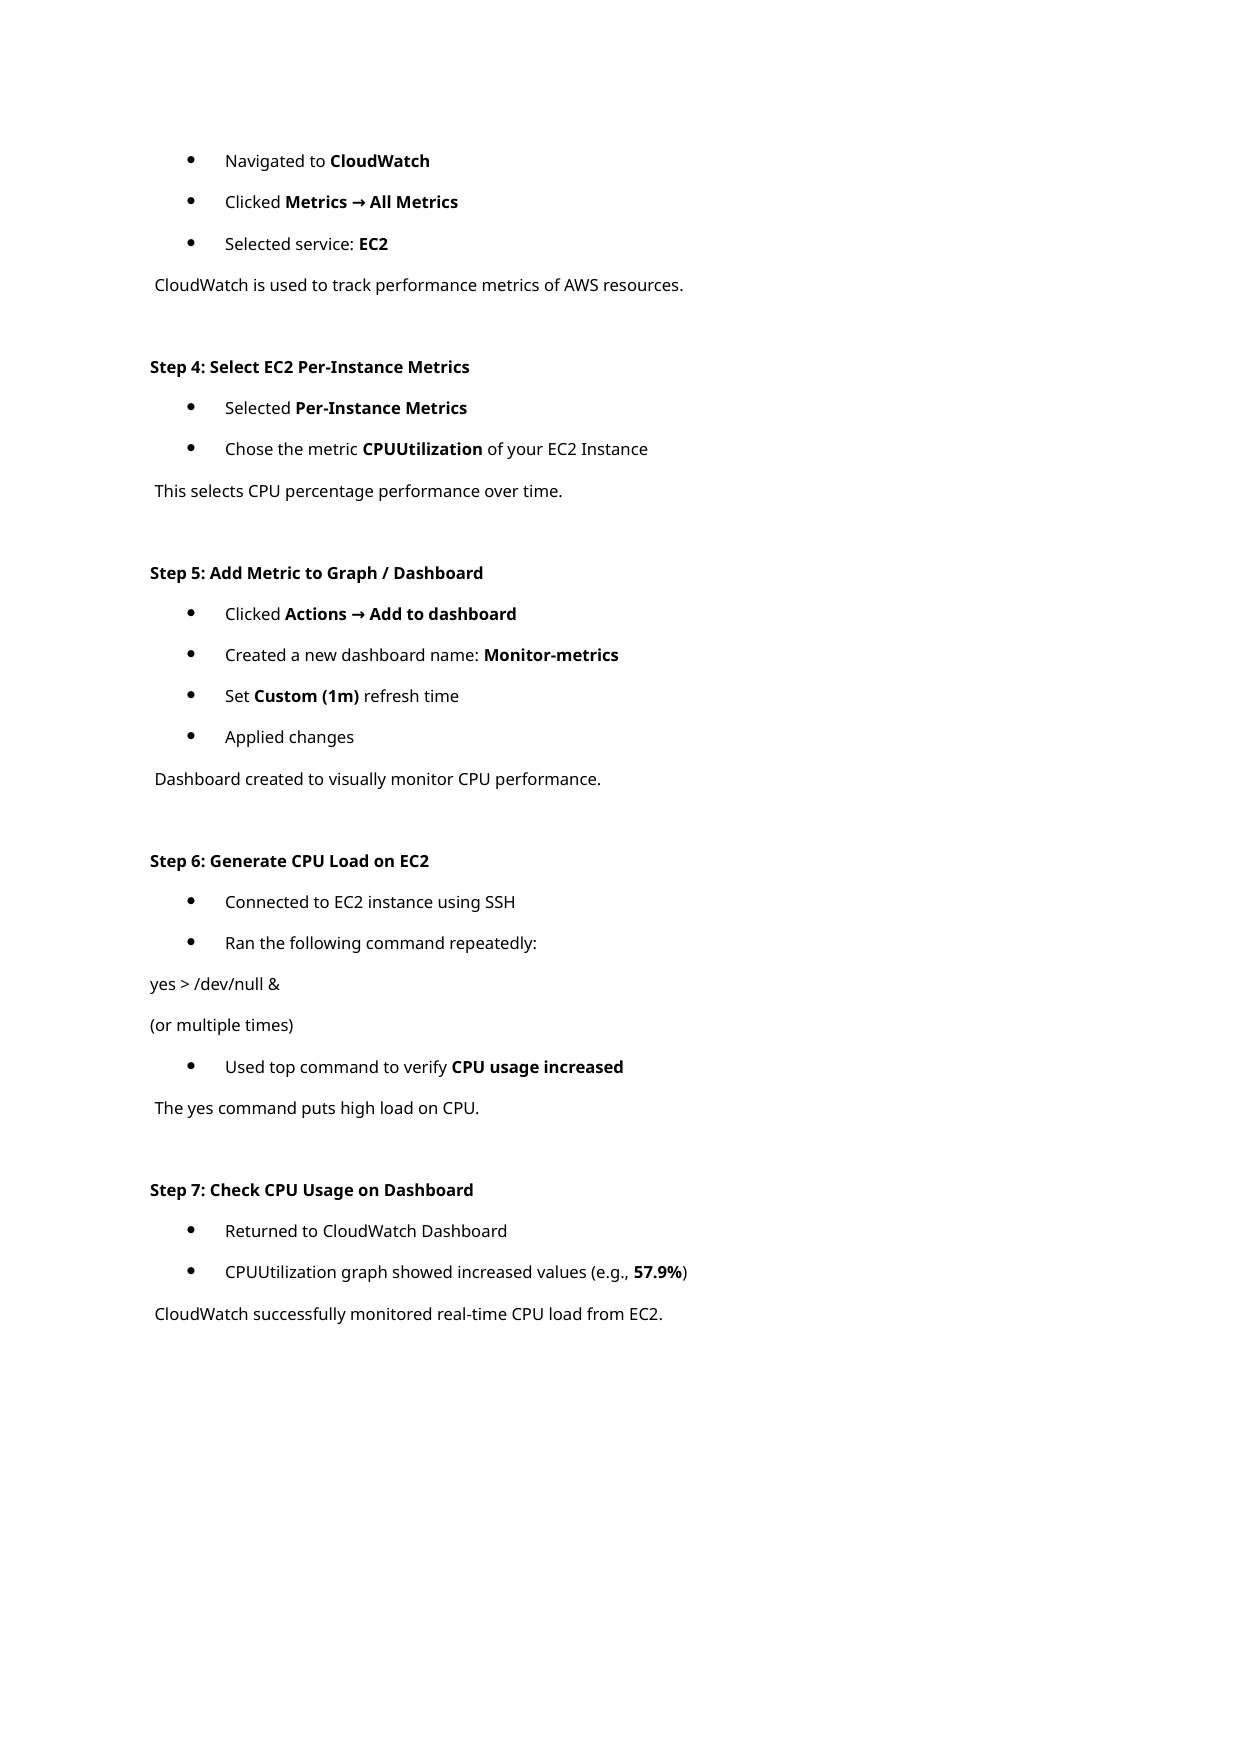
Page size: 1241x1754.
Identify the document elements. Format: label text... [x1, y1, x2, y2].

text yes > /dev/null & [150, 973, 1090, 996]
text Dashboard created to visually monitor CPU performance. [150, 767, 1090, 790]
list Set Custom (1m) refresh time [187, 685, 1090, 708]
text (or multiple times) [150, 1014, 1090, 1037]
list CPUUtilization graph showed increased values (e.g., 57.9%) [187, 1261, 1090, 1284]
list Connected to EC2 instance using SSH [187, 891, 1090, 913]
list Ran the following command repeatedly: [187, 932, 1090, 954]
list Clicked Metrics → All Metrics [187, 191, 1090, 214]
list Returned to CloudWatch Dashboard [187, 1220, 1090, 1242]
text Step 4: Select EC2 Per-Instance Metrics [150, 356, 1090, 378]
list Chose the metric CPUUtilization of your EC2 Instance [187, 438, 1090, 461]
list Applied changes [187, 726, 1090, 749]
list Created a new dashboard name: Monitor-metrics [187, 644, 1090, 666]
list Clicked Actions → Add to dashboard [187, 603, 1090, 625]
list Selected service: EC2 [187, 232, 1090, 255]
text Step 5: Add Metric to Graph / Dashboard [150, 561, 1090, 584]
list Selected Per-Instance Metrics [187, 397, 1090, 419]
list Used top command to verify CPU usage increased [187, 1055, 1090, 1078]
text The yes command puts high load on CPU. [150, 1096, 1090, 1119]
text CloudWatch is used to track performance metrics of AWS resources. [150, 273, 1090, 296]
text Step 7: Check CPU Usage on Dashboard [150, 1179, 1090, 1201]
list Navigated to CloudWatch [187, 150, 1090, 173]
text This selects CPU percentage performance over time. [150, 479, 1090, 502]
text Step 6: Generate CPU Load on EC2 [150, 849, 1090, 872]
text CloudWatch successfully monitored real-time CPU load from EC2. [150, 1302, 1090, 1325]
